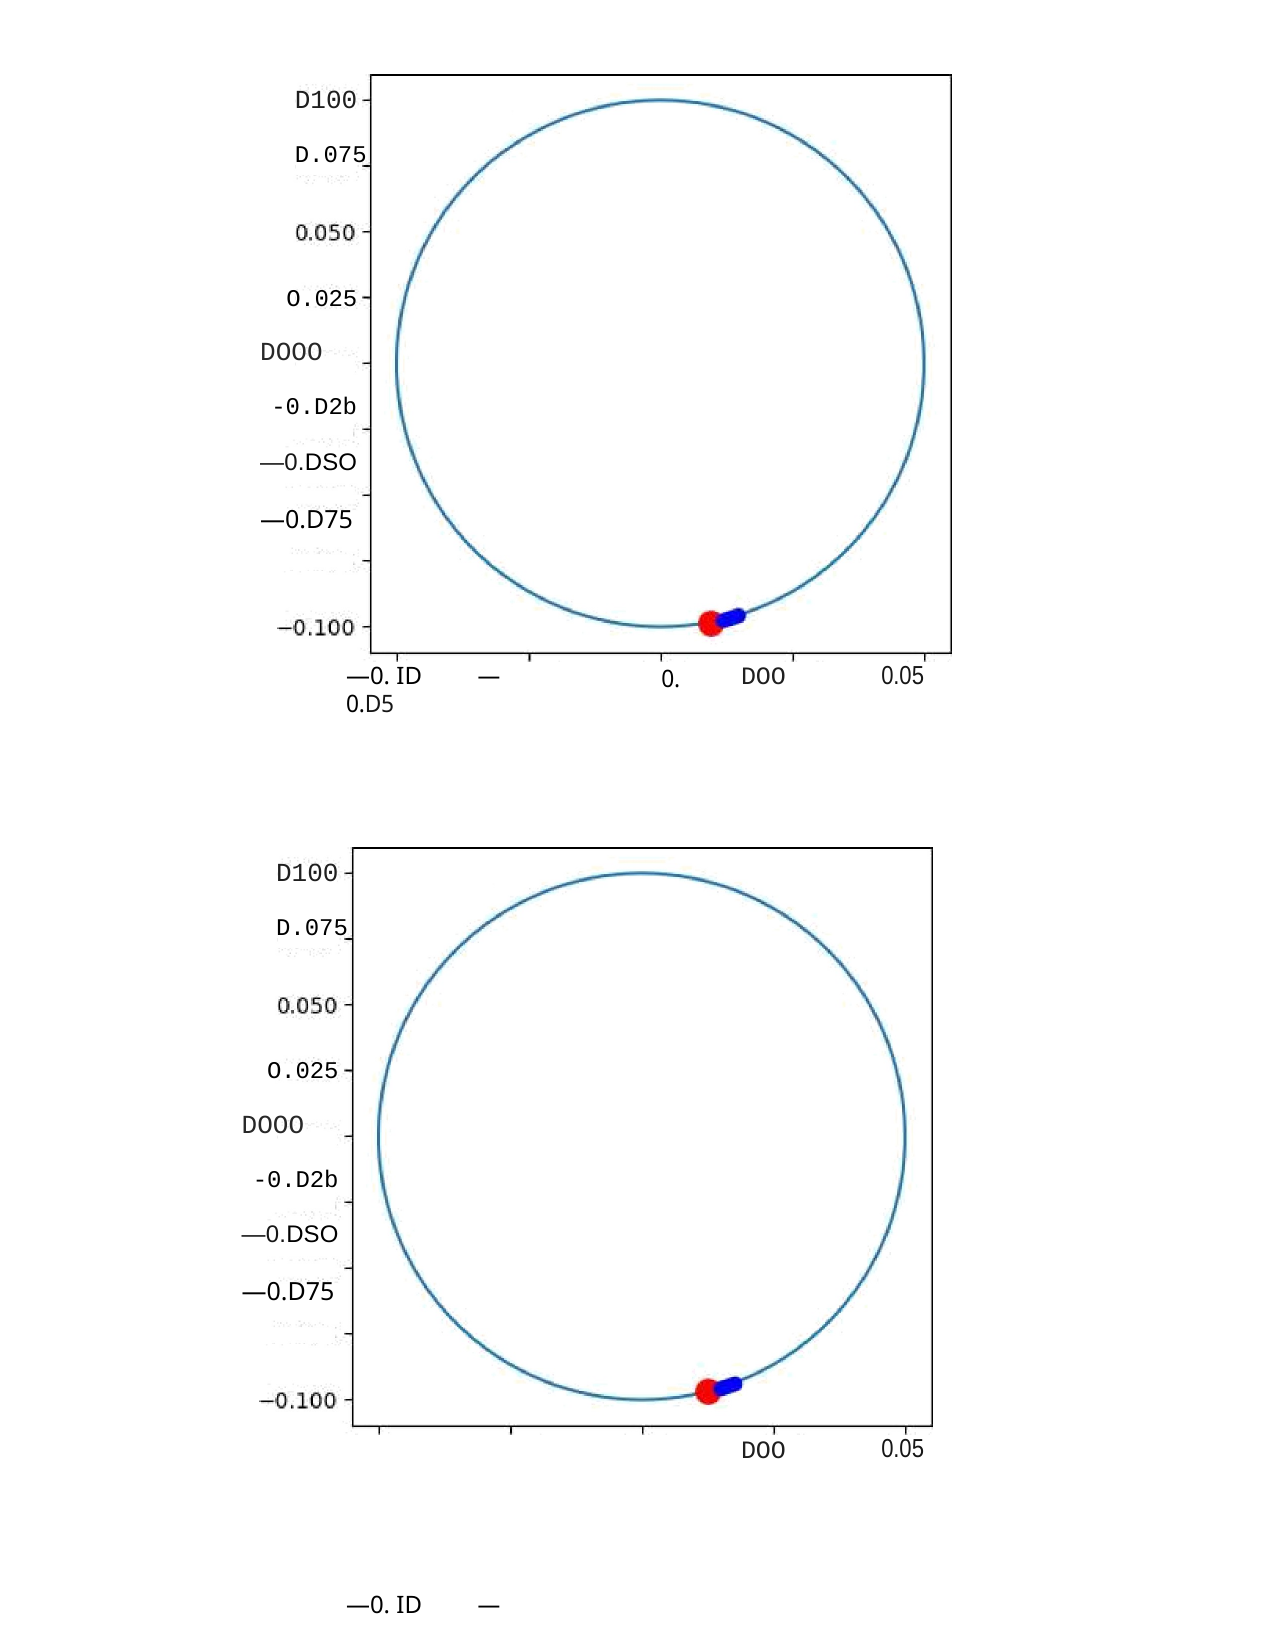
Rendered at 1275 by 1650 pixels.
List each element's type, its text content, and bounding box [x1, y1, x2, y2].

text DOO [741, 664, 795, 692]
text 0.05 [881, 662, 1206, 690]
text —0. ID —0.D5 [346, 662, 540, 718]
text —0. ID —0.D5 [346, 1588, 540, 1620]
picture [279, 345, 287, 358]
text DOO [741, 1438, 795, 1466]
text 0.05 [881, 1433, 1206, 1463]
picture [261, 1118, 269, 1131]
picture [259, 847, 933, 1435]
picture [277, 74, 952, 662]
